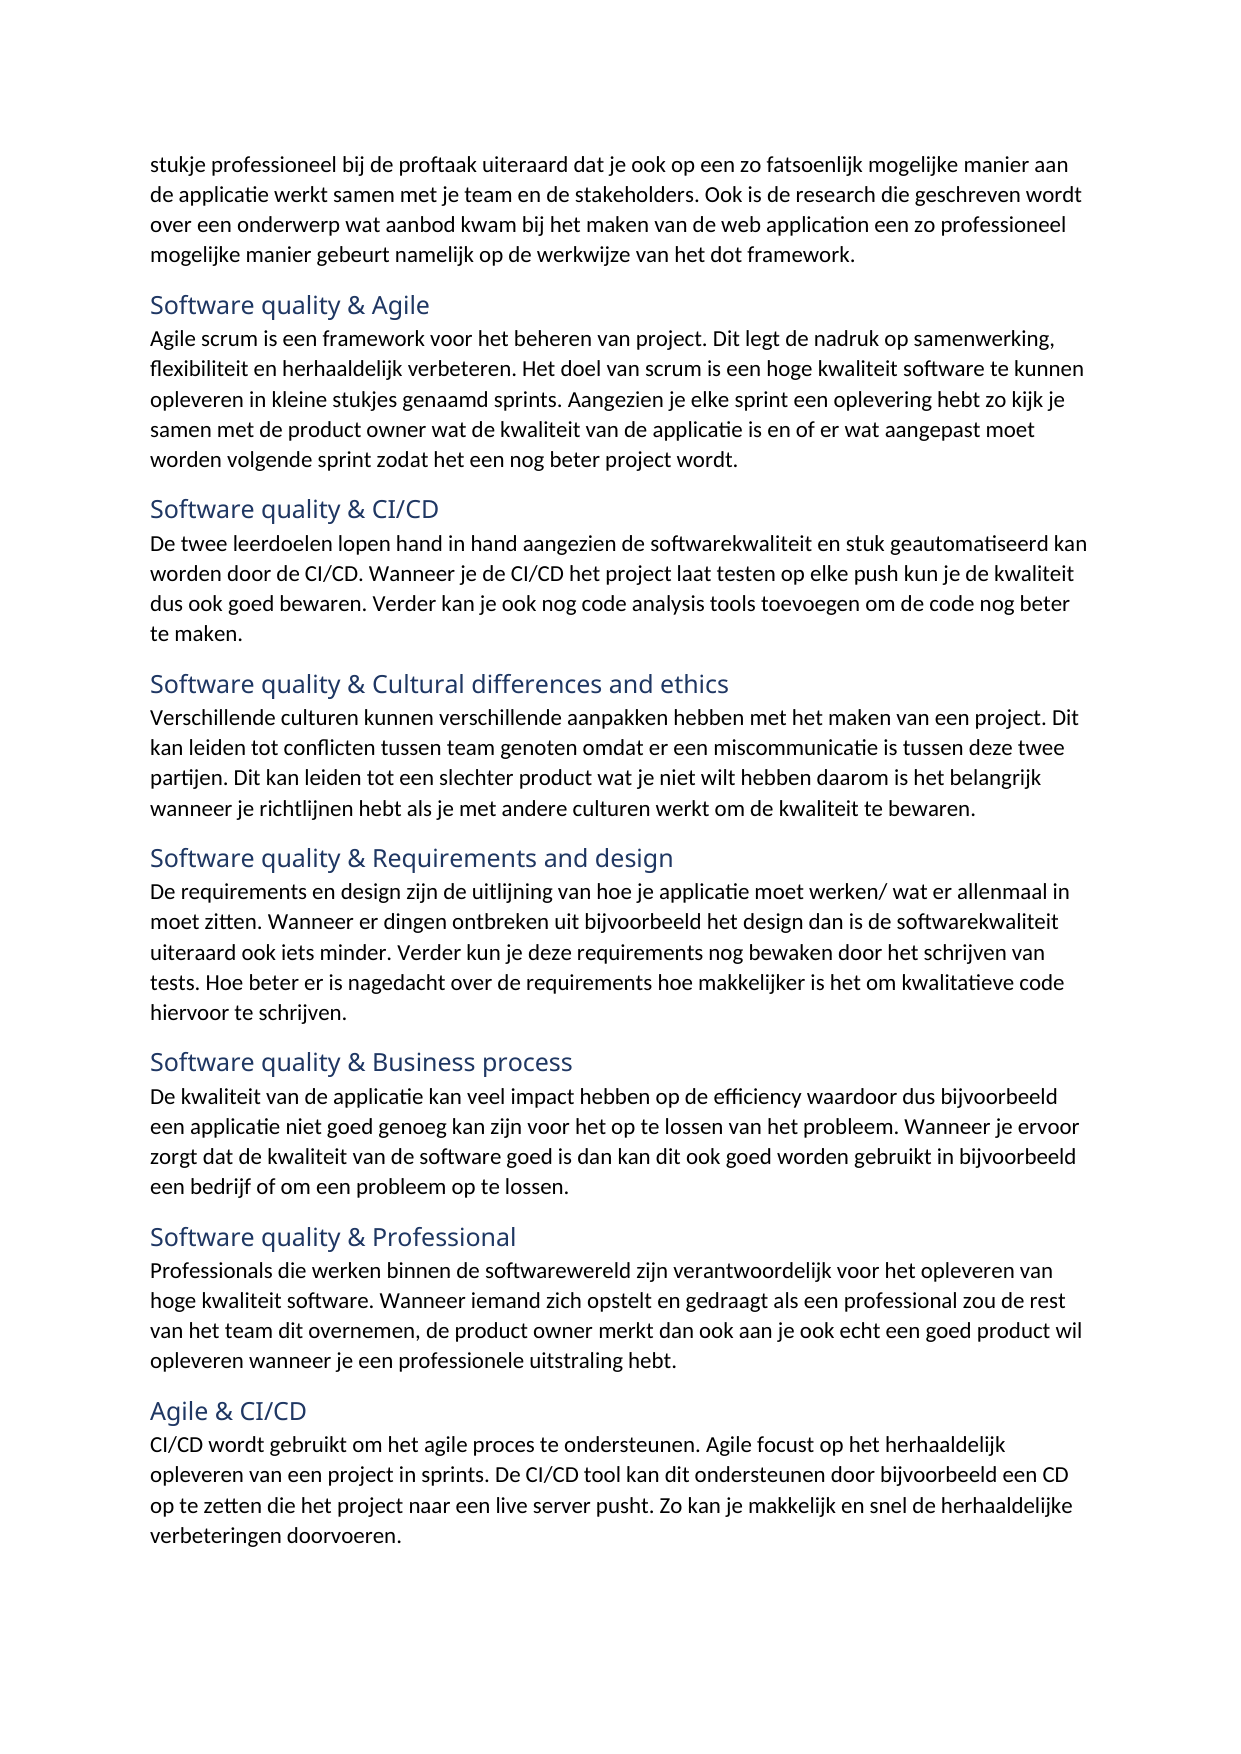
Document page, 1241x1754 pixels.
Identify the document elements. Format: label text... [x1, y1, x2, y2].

text Verschillende culturen kunnen verschillende aanpakken hebben met het maken van een project. Dit kan leiden tot conflicten tussen team genoten omdat er een miscommunicatie is tussen deze twee partijen. Dit kan leiden tot een slechter product wat je niet wilt hebben daarom is het belangrijk wanneer je richtlijnen hebt als je met andere culturen werkt om de kwaliteit te bewaren. [150, 703, 1090, 822]
text Agile scrum is een framework voor het beheren van project. Dit legt de nadruk op samenwerking, flexibiliteit en herhaaldelijk verbeteren. Het doel van scrum is een hoge kwaliteit software te kunnen opleveren in kleine stukjes genaamd sprints. Aangezien je elke sprint een oplevering hebt zo kijk je samen met de product owner wat de kwaliteit van de applicatie is en of er wat aangepast moet worden volgende sprint zodat het een nog beter project wordt. [150, 324, 1090, 473]
subtitle Software quality & Cultural differences and ethics [150, 666, 1090, 700]
text Professionals die werken binnen de softwarewereld zijn verantwoordelijk voor het opleveren van hoge kwaliteit software. Wanneer iemand zich opstelt en gedraagt als een professional zou de rest van het team dit overnemen, de product owner merkt dan ook aan je ook echt een goed product wil opleveren wanneer je een professionele uitstraling hebt. [150, 1256, 1090, 1375]
text CI/CD wordt gebruikt om het agile proces te ondersteunen. Agile focust op het herhaaldelijk opleveren van een project in sprints. De CI/CD tool kan dit ondersteunen door bijvoorbeeld een CD op te zetten die het project naar een live server pusht. Zo kan je makkelijk en snel de herhaaldelijke verbeteringen doorvoeren. [150, 1430, 1090, 1549]
subtitle Software quality & Requirements and design [150, 841, 1090, 874]
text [150, 150, 1090, 269]
subtitle Software quality & CI/CD [150, 492, 1090, 526]
subtitle Software quality & Business process [150, 1045, 1090, 1079]
text De requirements en design zijn de uitlijning van hoe je applicatie moet werken/ wat er allenmaal in moet zitten. Wanneer er dingen ontbreken uit bijvoorbeeld het design dan is de softwarekwaliteit uiteraard ook iets minder. Verder kun je deze requirements nog bewaken door het schrijven van tests. Hoe beter er is nagedacht over de requirements hoe makkelijker is het om kwalitatieve code hiervoor te schrijven. [150, 877, 1090, 1026]
text De kwaliteit van de applicatie kan veel impact hebben op de efficiency waardoor dus bijvoorbeeld een applicatie niet goed genoeg kan zijn voor het op te lossen van het probleem. Wanneer je ervoor zorgt dat de kwaliteit van de software goed is dan kan dit ook goed worden gebruikt in bijvoorbeeld een bedrijf of om een probleem op te lossen. [150, 1082, 1090, 1200]
subtitle Software quality & Professional [150, 1219, 1090, 1253]
subtitle Software quality & Agile [150, 287, 1090, 322]
text De twee leerdoelen lopen hand in hand aangezien de softwarekwaliteit en stuk geautomatiseerd kan worden door de CI/CD. Wanneer je de CI/CD het project laat testen op elke push kun je de kwaliteit dus ook goed bewaren. Verder kan je ook nog code analysis tools toevoegen om de code nog beter te maken. [150, 529, 1090, 647]
subtitle Agile & CI/CD [150, 1393, 1090, 1428]
